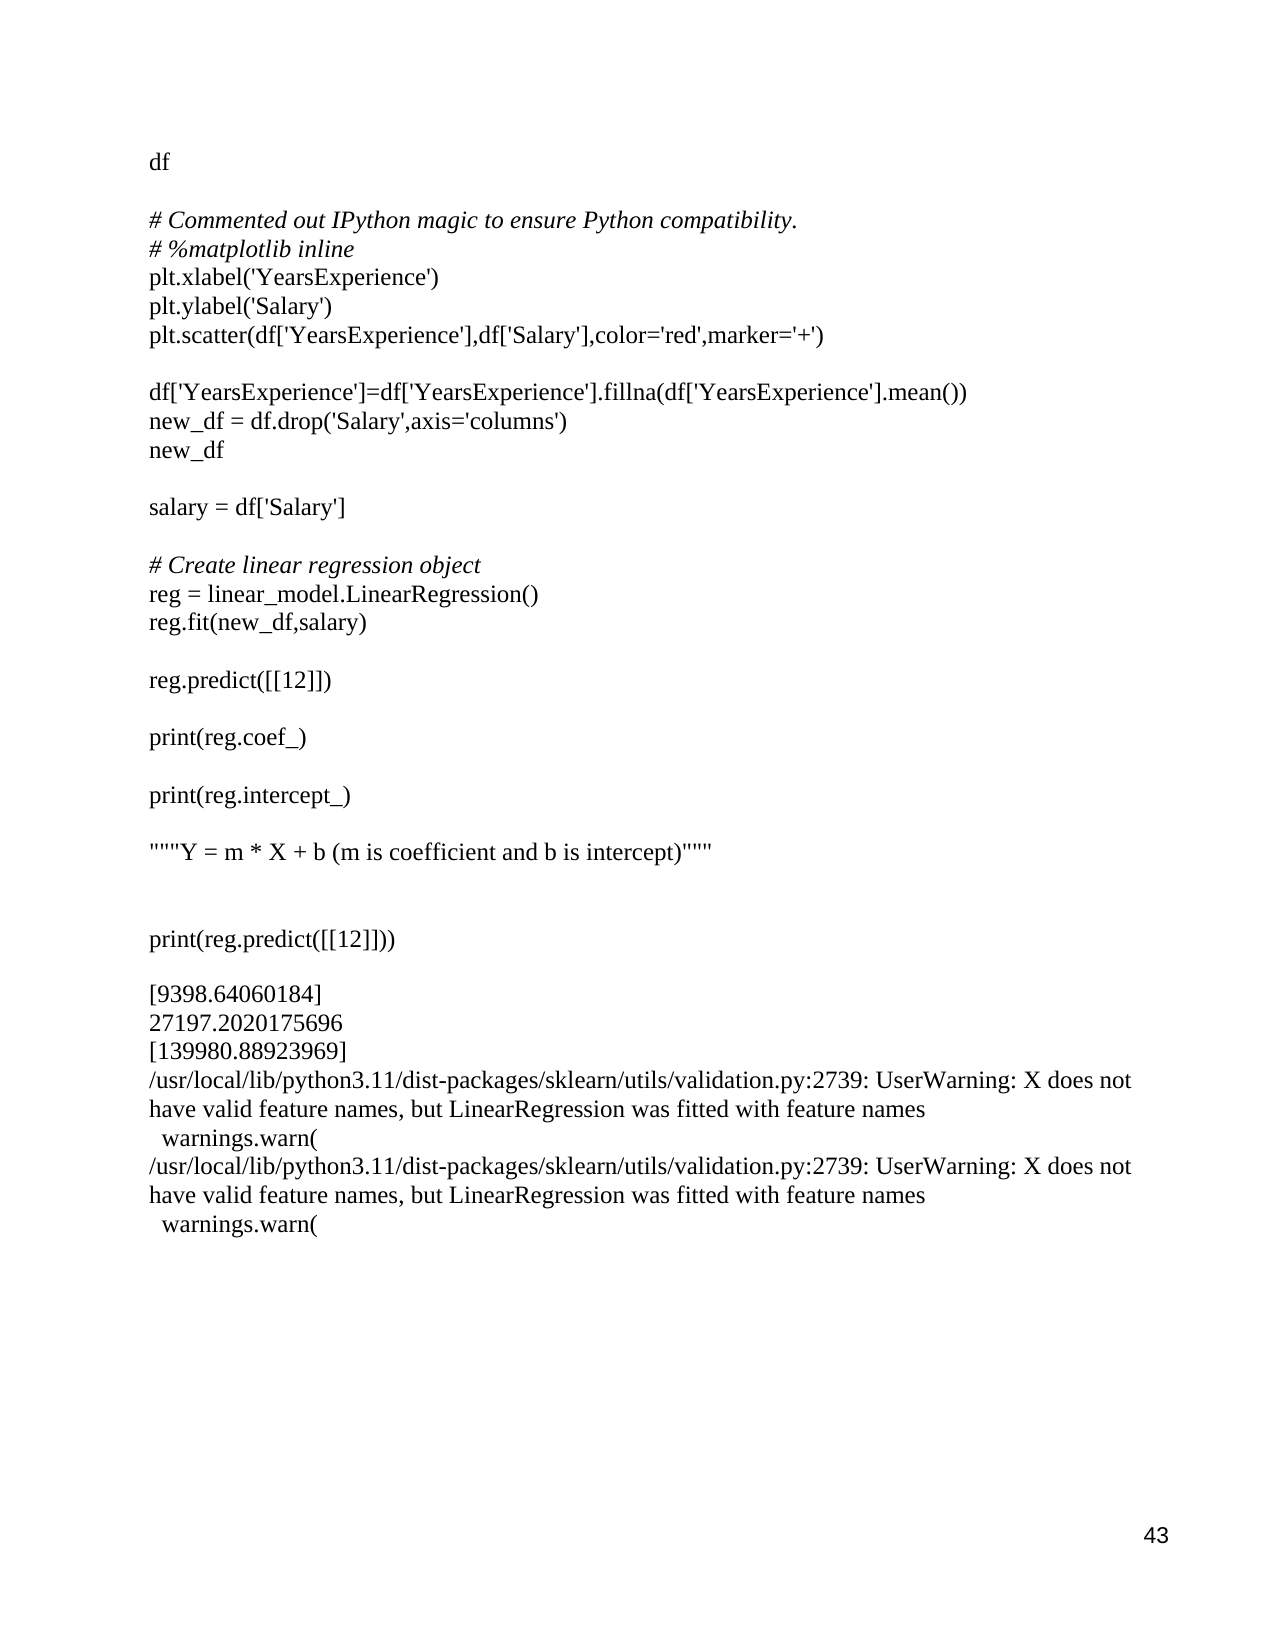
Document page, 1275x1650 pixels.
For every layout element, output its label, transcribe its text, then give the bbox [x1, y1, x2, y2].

text new_df [149, 435, 1169, 464]
text df['YearsExperience']=df['YearsExperience'].fillna(df['YearsExperience'].mean()) [149, 377, 1169, 406]
text plt.ylabel('Salary') [149, 291, 1169, 320]
text /usr/local/lib/python3.11/dist-packages/sklearn/utils/validation.py:2739: UserWarning: X does not have valid feature names, but LinearRegression was fitted with feature names [149, 1151, 1169, 1209]
text new_df = df.drop('Salary',axis='columns') [149, 406, 1169, 435]
text # Commented out IPython magic to ensure Python compatibility. [149, 205, 1169, 234]
text plt.xlabel('YearsExperience') [149, 262, 1169, 291]
text df [149, 147, 1169, 176]
text print(reg.coef_) [149, 722, 1169, 751]
text reg = linear_model.LinearRegression() [149, 579, 1169, 607]
text warnings.warn( [149, 1123, 1169, 1151]
text [139980.88923969] [149, 1036, 1169, 1065]
text """Y = m * X + b (m is coefficient and b is intercept)""" [149, 837, 1169, 866]
text reg.fit(new_df,salary) [149, 607, 1169, 636]
text # %matplotlib inline [149, 234, 1169, 262]
text print(reg.intercept_) [149, 780, 1169, 809]
text 27197.2020175696 [149, 1008, 1169, 1036]
text warnings.warn( [149, 1209, 1169, 1238]
text reg.predict([[12]]) [149, 665, 1169, 694]
text /usr/local/lib/python3.11/dist-packages/sklearn/utils/validation.py:2739: UserWarning: X does not have valid feature names, but LinearRegression was fitted with feature names [149, 1065, 1169, 1123]
text [9398.64060184] [149, 979, 1169, 1008]
text # Create linear regression object [149, 550, 1169, 579]
text print(reg.predict([[12]])) [149, 924, 1169, 952]
text salary = df['Salary'] [149, 492, 1169, 521]
text plt.scatter(df['YearsExperience'],df['Salary'],color='red',marker='+') [149, 320, 1169, 349]
